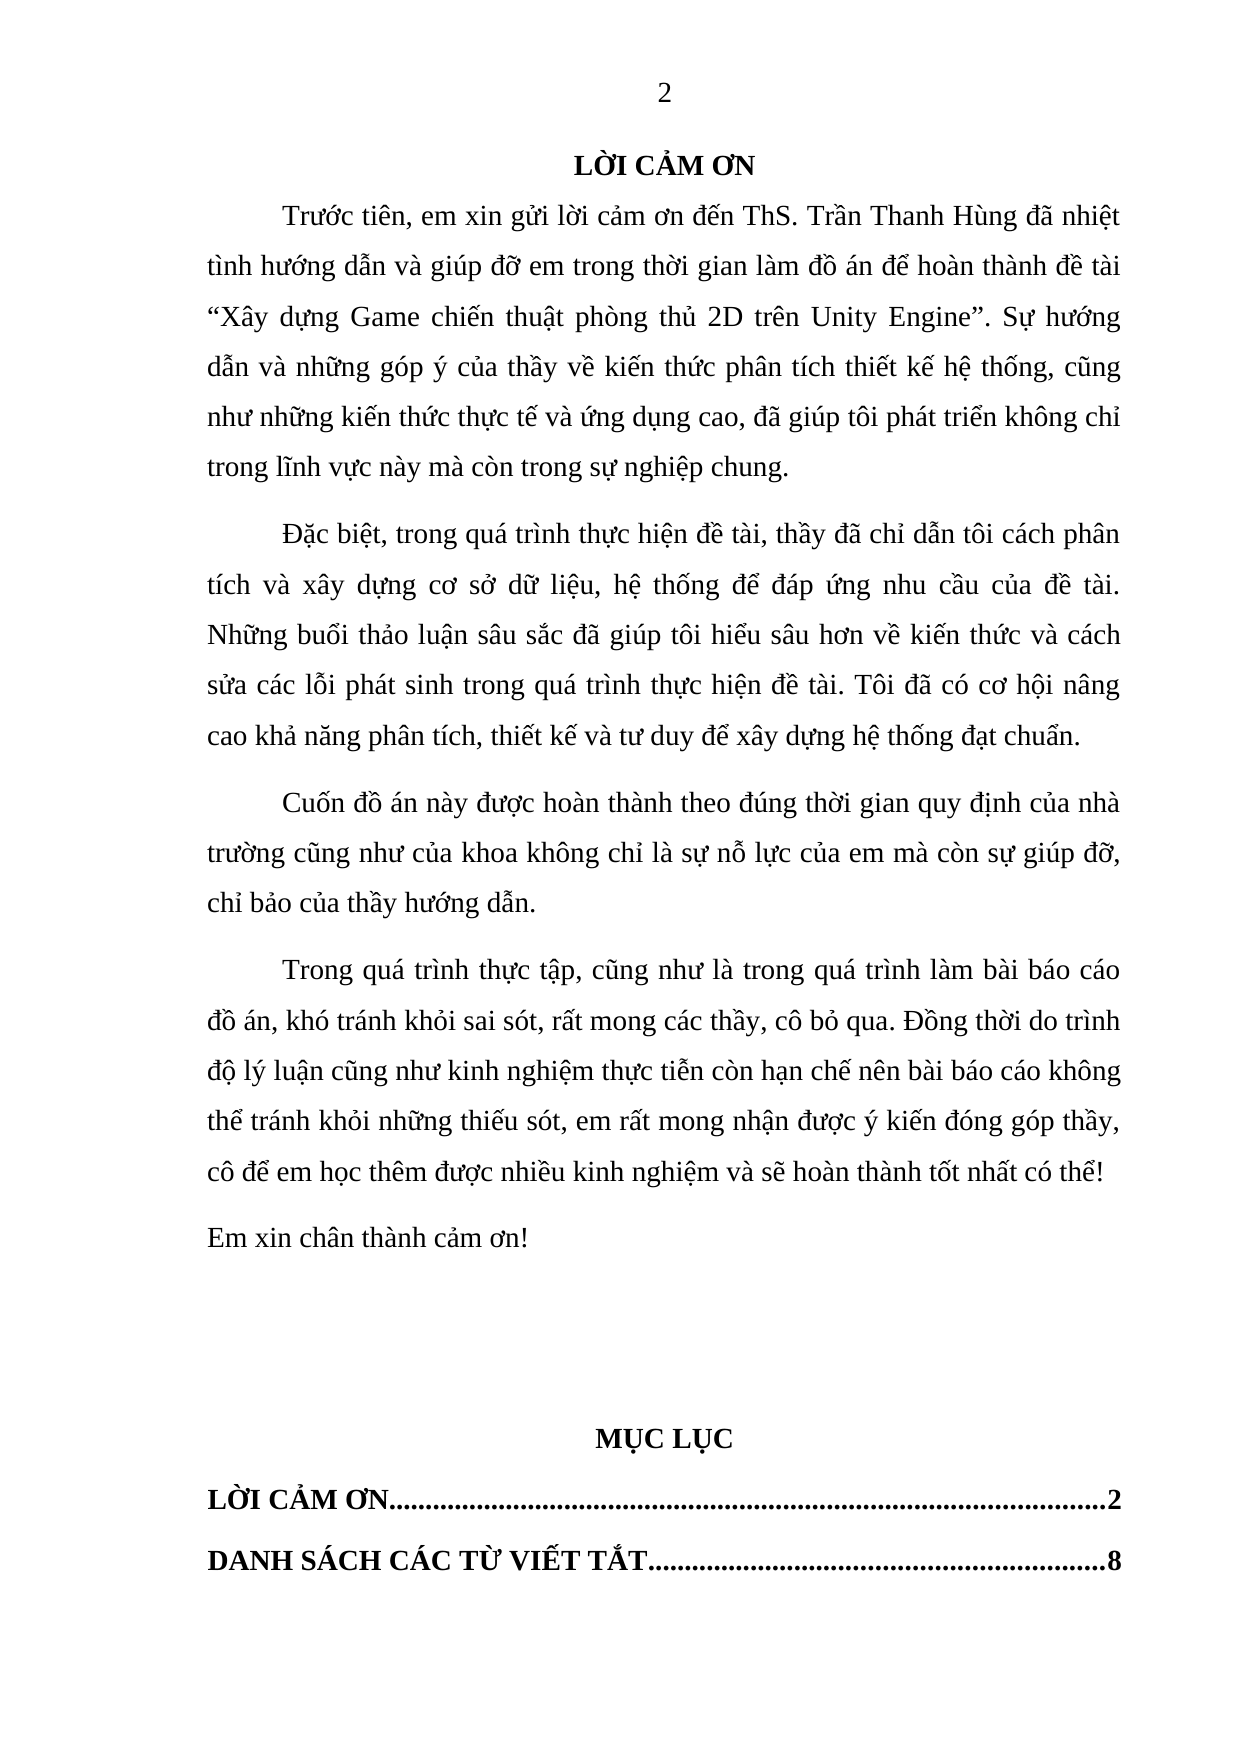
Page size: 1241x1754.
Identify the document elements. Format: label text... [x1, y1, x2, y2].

text Đặc biệt, trong quá trình thực hiện đề tài, thầy đã chỉ dẫn tôi cách phân tích và xây dựng cơ sở dữ liệu, hệ thống để đáp ứng nhu cầu của đề tài. Những buổi thảo luận sâu sắc đã giúp tôi hiểu sâu hơn về kiến thức và cách sửa các lỗi phát sinh trong quá trình thực hiện đề tài. Tôi đã có cơ hội nâng cao khả năng phân tích, thiết kế và tư duy để xây dựng hệ thống đạt chuẩn. [207, 517, 1122, 751]
text Cuốn đồ án này được hoàn thành theo đúng thời gian quy định của nhà trường cũng như của khoa không chỉ là sự nỗ lực của em mà còn sự giúp đỡ, chỉ bảo của thầy hướng dẫn. [207, 785, 1122, 919]
text LỜI CẢM ƠN [207, 148, 1122, 181]
text LỜI CẢM ƠN 2 [207, 1482, 1122, 1516]
text MỤC LỤC [207, 1422, 1122, 1455]
text Em xin chân thành cảm ơn! [207, 1221, 1122, 1254]
text Trong quá trình thực tập, cũng như là trong quá trình làm bài báo cáo đồ án, khó tránh khỏi sai sót, rất mong các thầy, cô bỏ qua. Đồng thời do trình độ lý luận cũng như kinh nghiệm thực tiễn còn hạn chế nên bài báo cáo không thể tránh khỏi những thiếu sót, em rất mong nhận được ý kiến đóng góp thầy, cô để em học thêm được nhiều kinh nghiệm và sẽ hoàn thành tốt nhất có thể! [207, 952, 1122, 1187]
text Trước tiên, em xin gửi lời cảm ơn đến ThS. Trần Thanh Hùng đã nhiệt tình hướng dẫn và giúp đỡ em trong thời gian làm đồ án để hoàn thành đề tài “Xây dựng Game chiến thuật phòng thủ 2D trên Unity Engine”. Sự hướng dẫn và những góp ý của thầy về kiến thức phân tích thiết kế hệ thống, cũng như những kiến thức thực tế và ứng dụng cao, đã giúp tôi phát triển không chỉ trong lĩnh vực này mà còn trong sự nghiệp chung. [207, 198, 1122, 483]
text DANH SÁCH CÁC TỪ VIẾT TẮT 8 [207, 1543, 1122, 1577]
